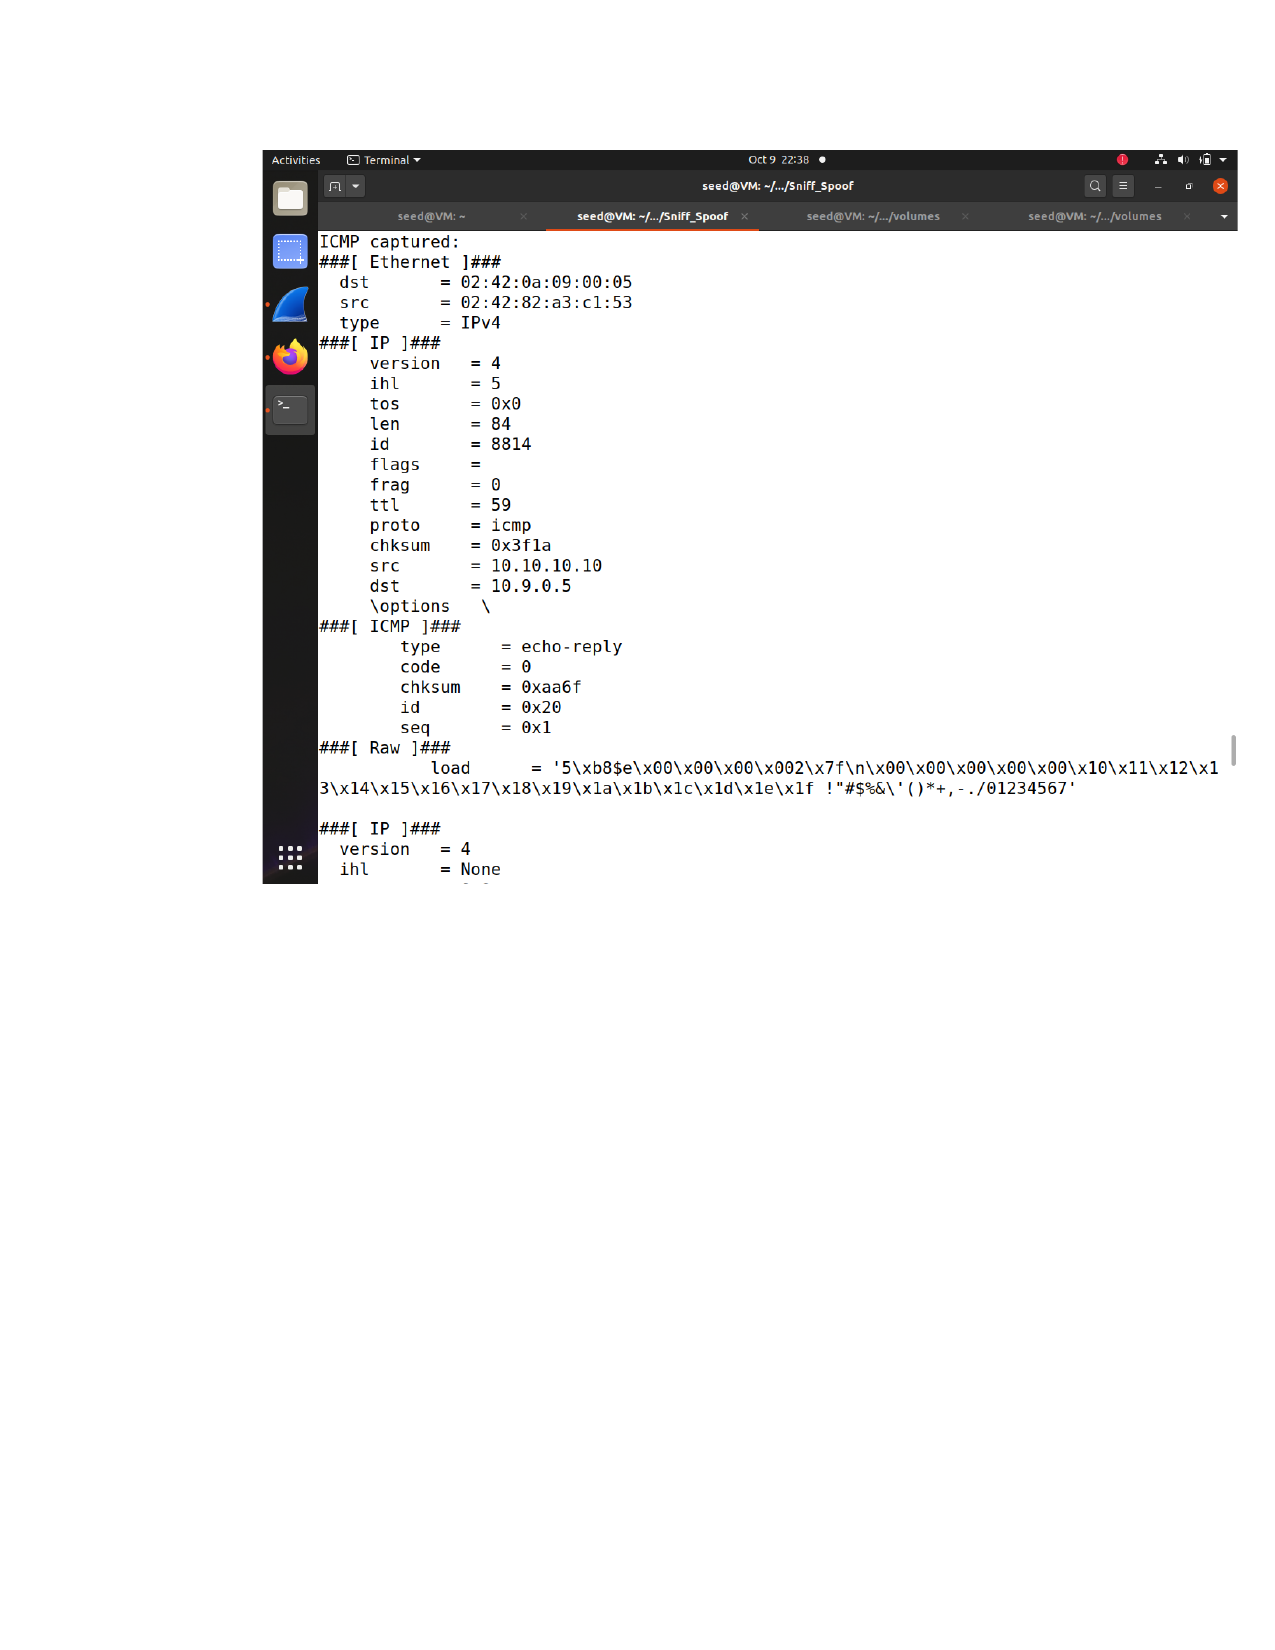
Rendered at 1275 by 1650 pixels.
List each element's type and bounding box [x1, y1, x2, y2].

picture [262, 150, 1238, 884]
